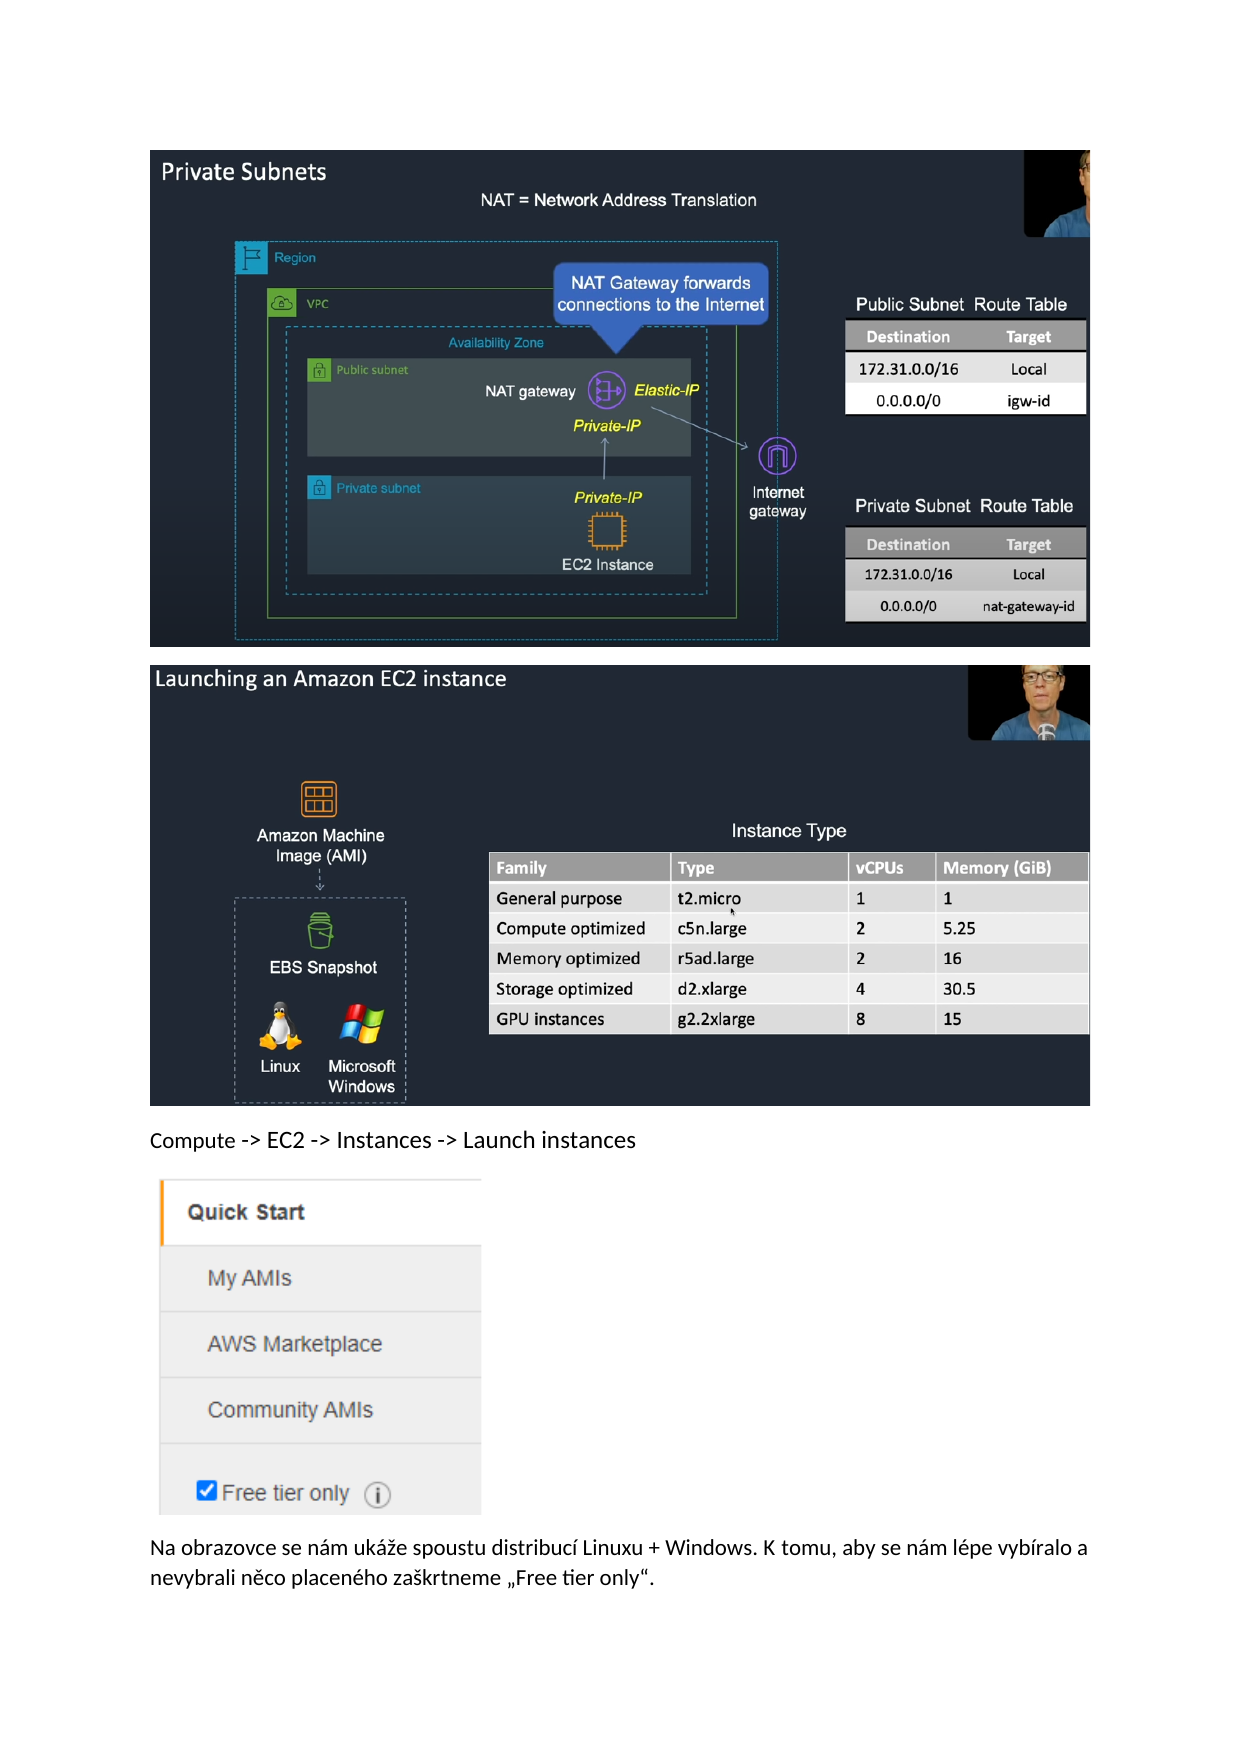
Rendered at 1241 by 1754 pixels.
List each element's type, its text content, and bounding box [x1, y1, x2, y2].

picture [150, 665, 1091, 1106]
text Na obrazovce se nám ukáže spoustu distribucí Linuxu + Windows. K tomu, aby se nám lépe vybíralo a nevybrali něco placeného zaškrtneme „Free tier only“. [150, 1533, 1090, 1591]
picture [150, 1173, 482, 1515]
picture [150, 150, 1091, 647]
text Compute -> EC2 -> Instances -> Launch instances [150, 1124, 1090, 1154]
